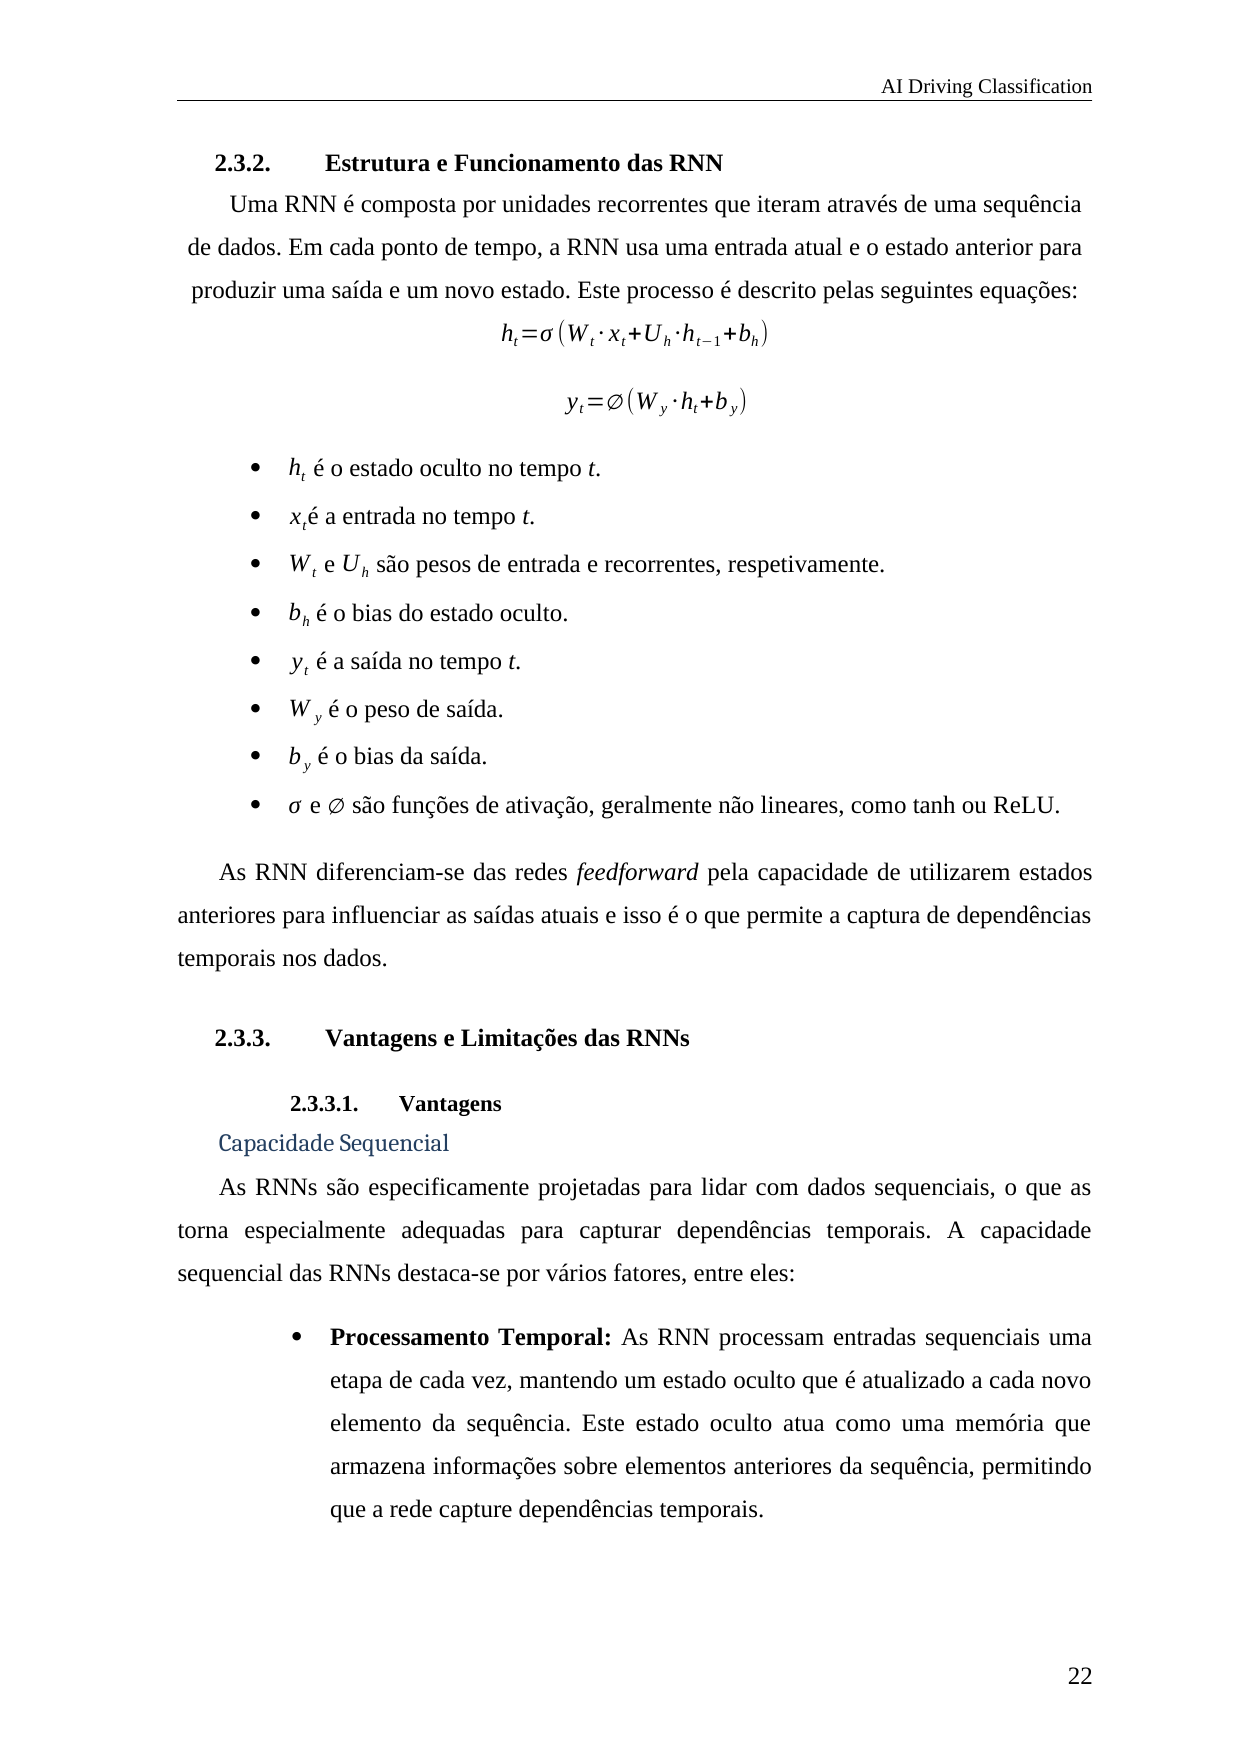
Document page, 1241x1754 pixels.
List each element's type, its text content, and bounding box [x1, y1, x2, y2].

list é o peso de saída. [251, 694, 1092, 727]
text As RNN diferenciam-se das redes feedforward pela capacidade de utilizarem estados anteriores para influenciar as saídas atuais e isso é o que permite a captura de dependências temporais nos dados. [177, 857, 1092, 972]
text Uma RNN é composta por unidades recorrentes que iteram através de uma sequência de dados. Em cada ponto de tempo, a RNN usa uma entrada atual e o estado anterior para produzir uma saída e um novo estado. Este processo é descrito pelas seguintes equações: [177, 189, 1092, 350]
list é a saída no tempo t. [251, 646, 1092, 679]
subtitle Estrutura e Funcionamento das RNN [214, 148, 1092, 176]
list ​ e ​ são pesos de entrada e recorrentes, respetivamente. [251, 549, 1092, 582]
list é a entrada no tempo t. [251, 501, 1092, 534]
text As RNNs são especificamente projetadas para lidar com dados sequenciais, o que as torna especialmente adequadas para capturar dependências temporais. A capacidade sequencial das RNNs destaca-se por vários fatores, entre eles: [177, 1172, 1092, 1287]
subtitle Capacidade Sequencial [177, 1129, 1092, 1157]
list ​ é o estado oculto no tempo t. [251, 453, 1092, 486]
list ​ é o bias da saída. [251, 741, 1092, 774]
list e são funções de ativação, geralmente não lineares, como tanh ou ReLU. [251, 790, 1092, 821]
list ​ é o bias do estado oculto. [251, 598, 1092, 631]
subtitle Vantagens e Limitações das RNNs [214, 1023, 1092, 1052]
subtitle Vantagens [290, 1090, 1092, 1116]
list Processamento Temporal: As RNN processam entradas sequenciais uma etapa de cada vez, mantendo um estado oculto que é atualizado a cada novo elemento da sequência. Este estado oculto atua como uma memória que armazena informações sobre elementos anteriores da sequência, permitindo que a rede capture dependências temporais. [292, 1322, 1092, 1523]
